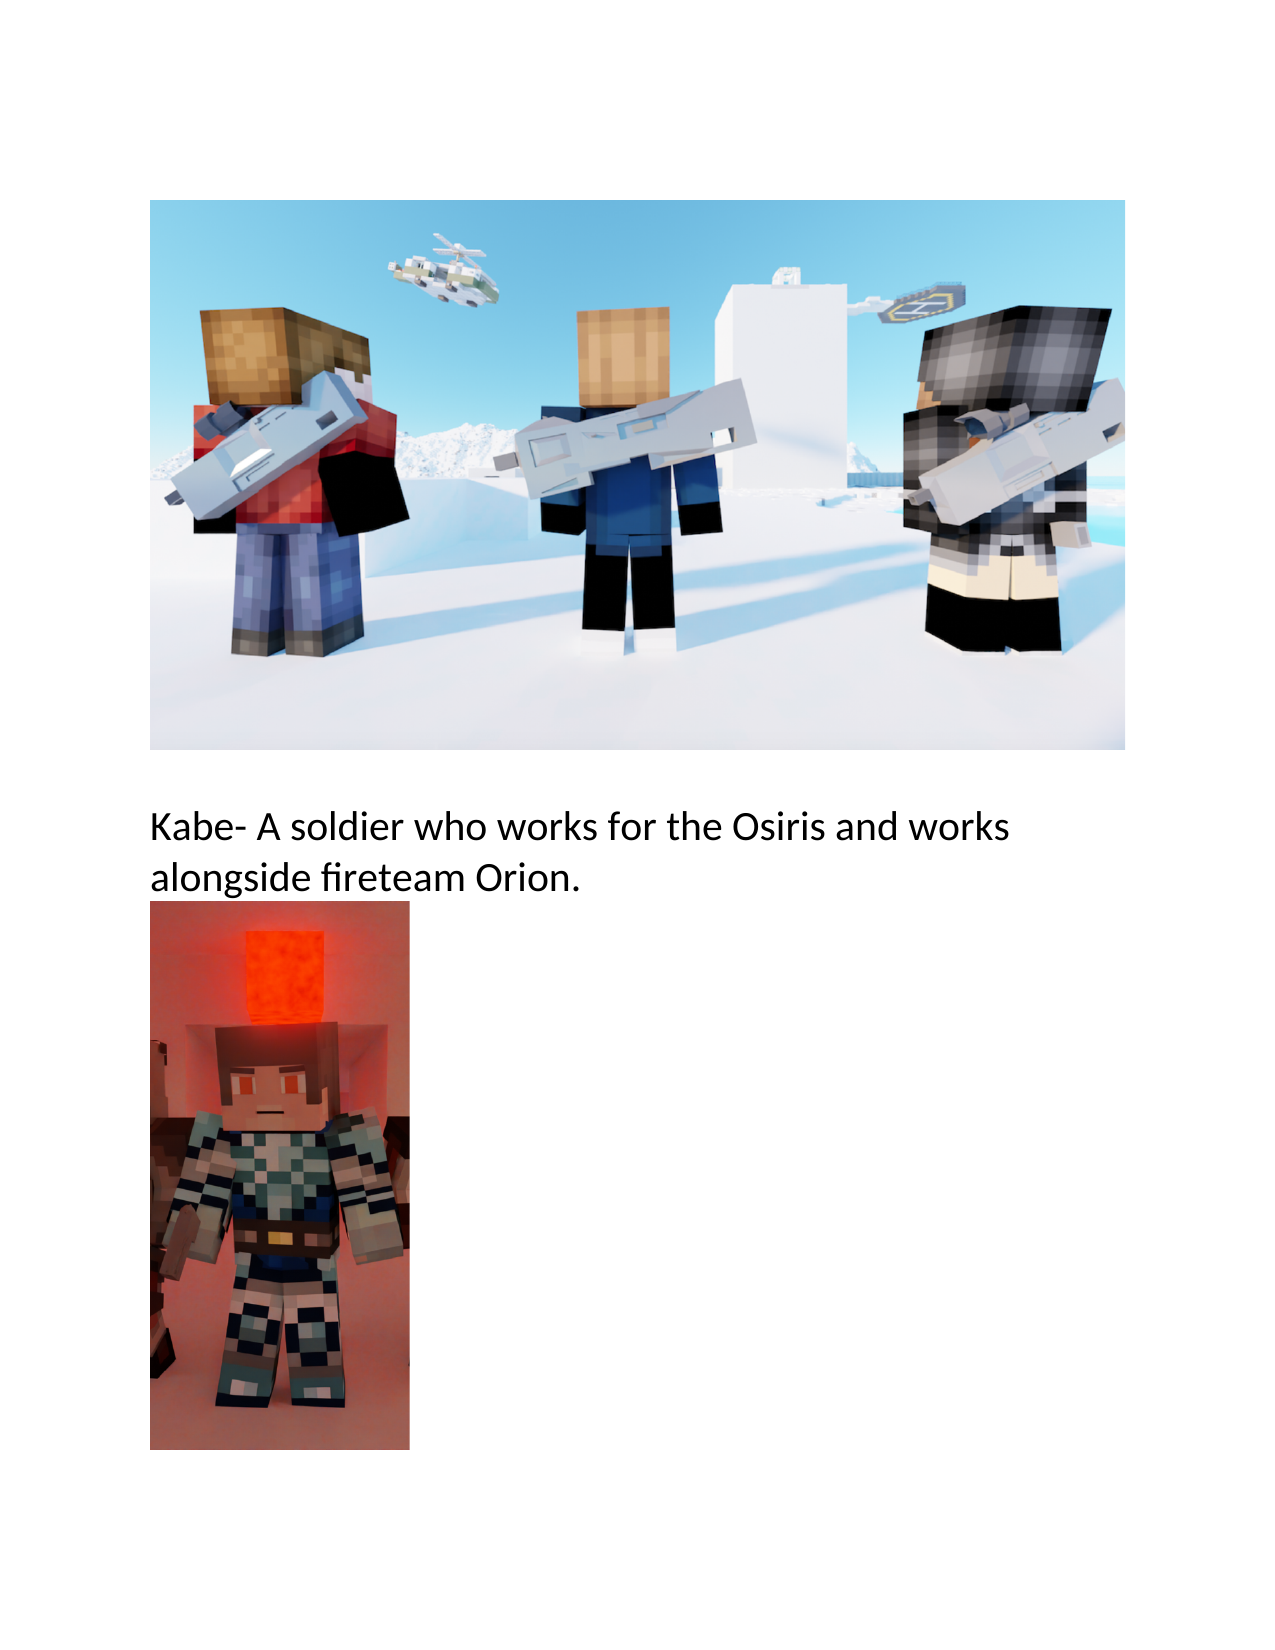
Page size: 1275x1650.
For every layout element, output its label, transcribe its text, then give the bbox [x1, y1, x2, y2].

text Kabe- A soldier who works for the Osiris and works alongside fireteam Orion. [150, 800, 1125, 902]
picture [150, 200, 1125, 750]
picture [150, 901, 410, 1450]
